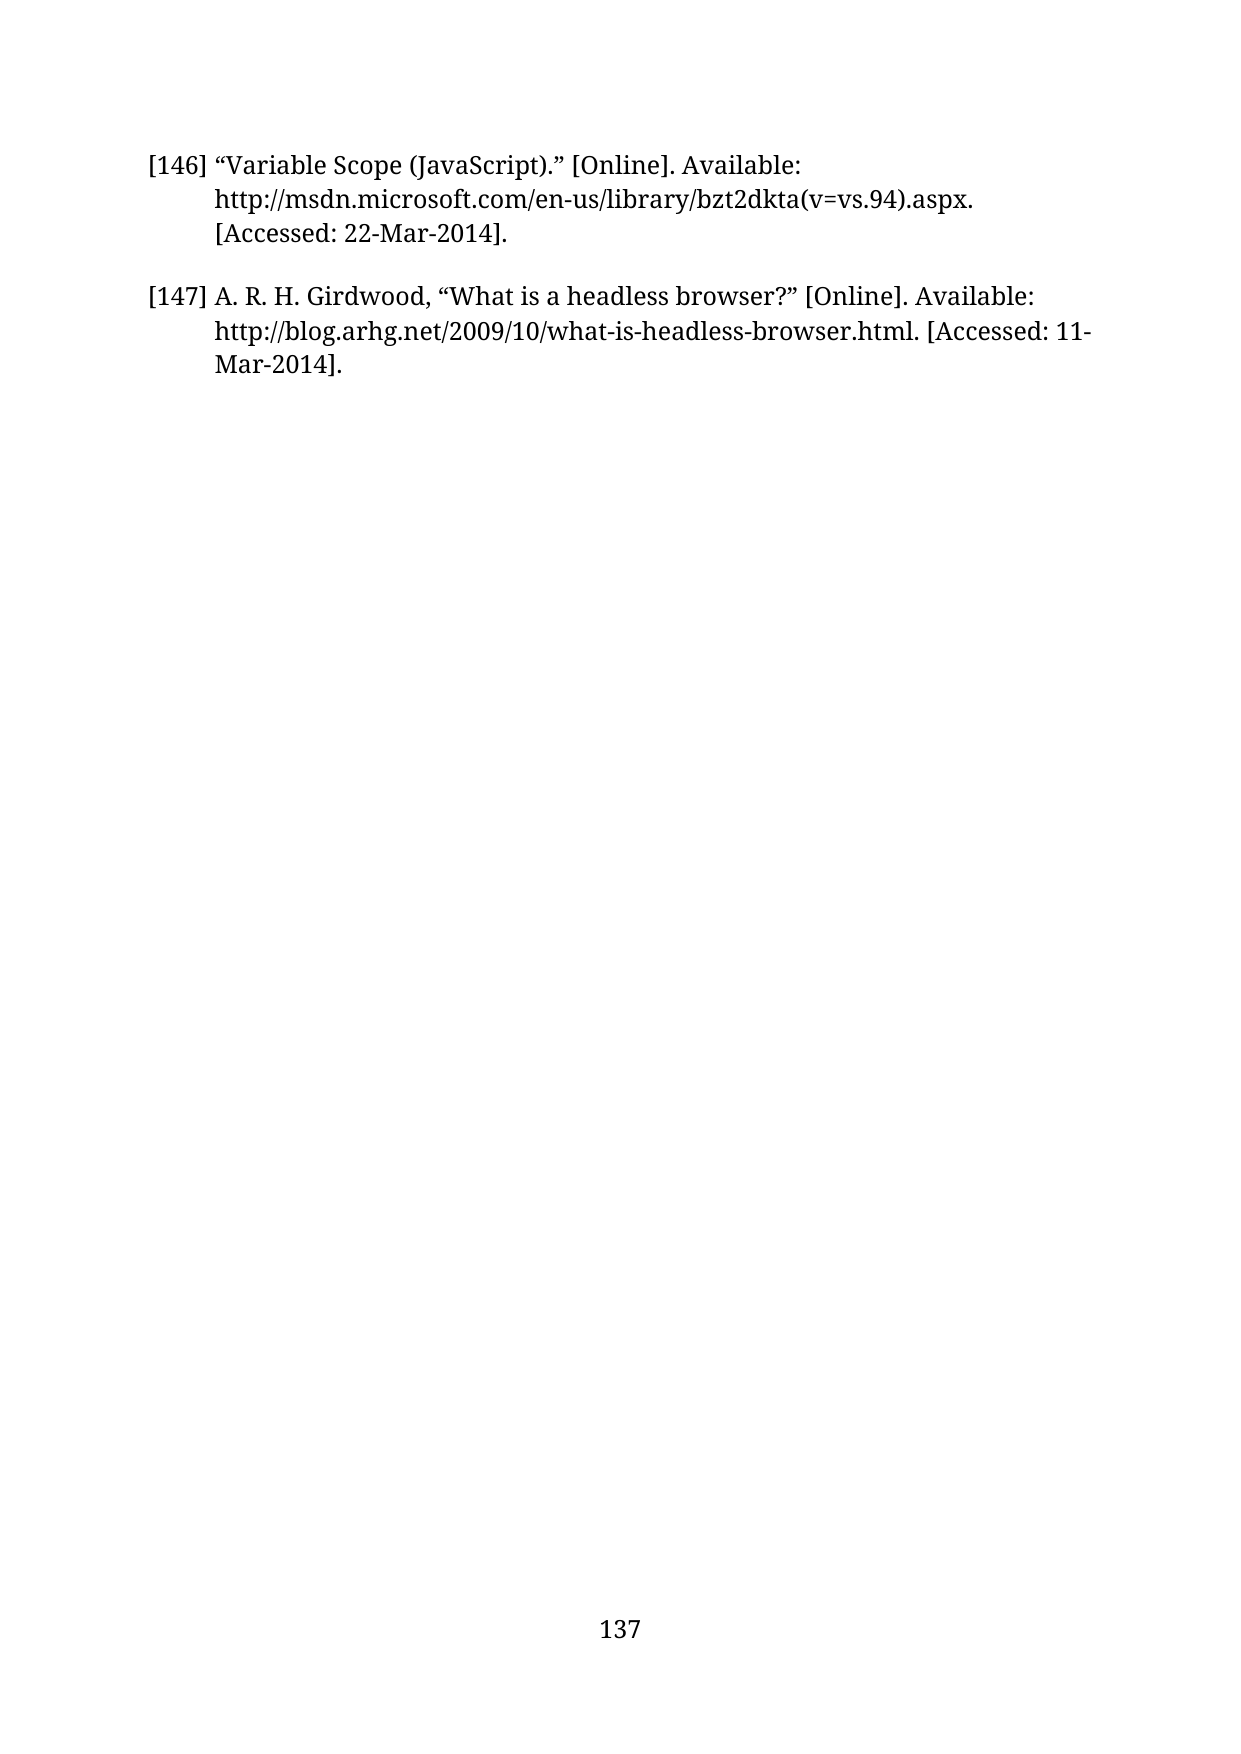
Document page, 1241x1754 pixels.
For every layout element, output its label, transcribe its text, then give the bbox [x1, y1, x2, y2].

text [146] “Variable Scope (JavaScript).” [Online]. Available: http://msdn.microsoft.com/en-us/library/bzt2dkta(v=vs.94).aspx. [Accessed: 22-Mar-2014]. [148, 148, 1092, 250]
text [147] A. R. H. Girdwood, “What is a headless browser?” [Online]. Available: http://blog.arhg.net/2009/10/what-is-headless-browser.html. [Accessed: 11-Mar-2014]. [148, 279, 1092, 381]
